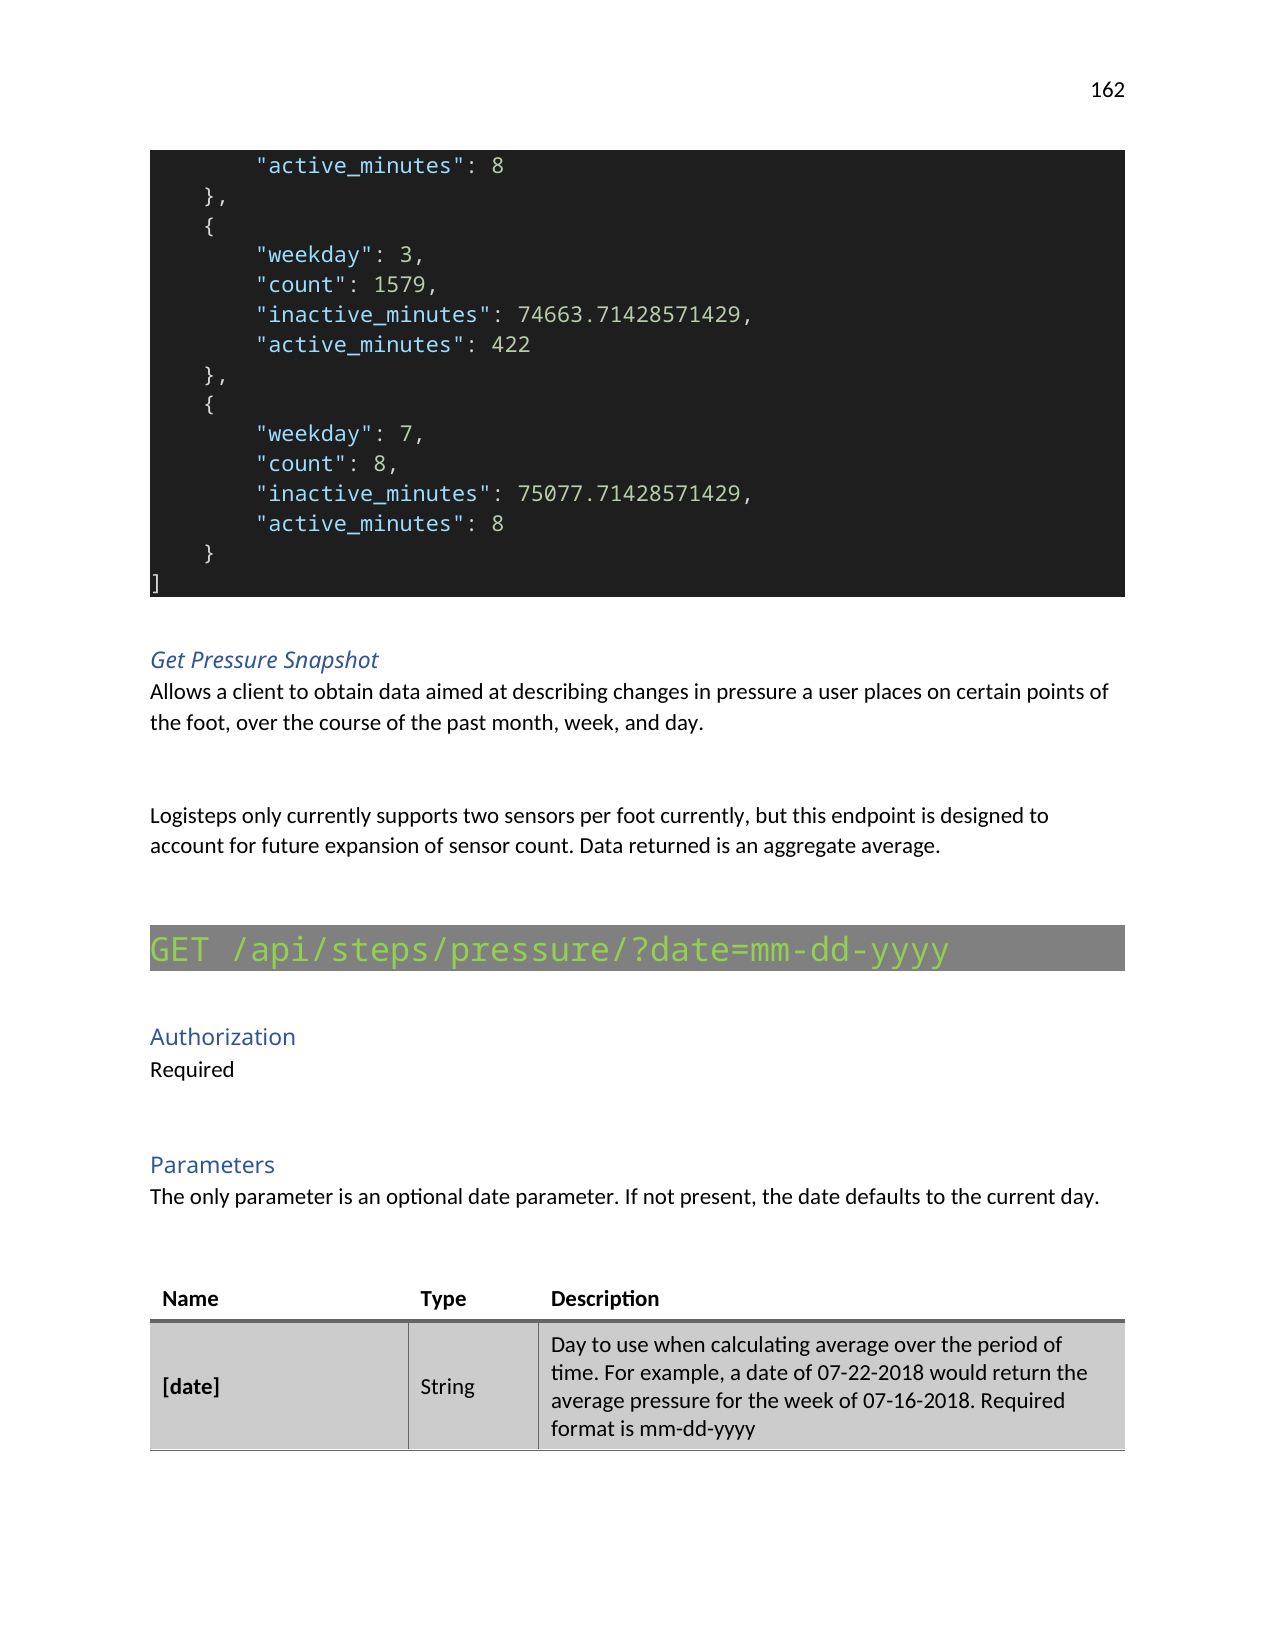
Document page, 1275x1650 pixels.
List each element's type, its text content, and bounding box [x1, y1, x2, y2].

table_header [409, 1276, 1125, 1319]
text "count": 1579, [150, 269, 1125, 299]
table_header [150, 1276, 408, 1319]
text }, [150, 358, 1125, 388]
text "active_minutes": 8 [150, 507, 1125, 537]
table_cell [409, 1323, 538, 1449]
text "active_minutes": 422 [150, 329, 1125, 358]
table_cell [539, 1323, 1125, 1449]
subtitle Parameters [150, 1149, 1125, 1180]
text Logisteps only currently supports two sensors per foot currently, but this endpoint is designed to account for future expansion of sensor count. Data returned is an aggregate average. [150, 801, 1125, 860]
text "weekday": 7, [150, 418, 1125, 448]
text "inactive_minutes": 74663.71428571429, [150, 299, 1125, 329]
subtitle Get Pressure Snapshot [150, 644, 1125, 675]
text The only parameter is an optional date parameter. If not present, the date defaults to the current day. [150, 1182, 1125, 1211]
text }, [150, 180, 1125, 209]
text } [150, 537, 1125, 567]
text "count": 8, [150, 448, 1125, 478]
text ] [150, 567, 1125, 597]
text { [150, 209, 1125, 239]
text "active_minutes": 8 [150, 150, 1125, 180]
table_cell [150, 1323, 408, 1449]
text Allows a client to obtain data aimed at describing changes in pressure a user places on certain points of the foot, over the course of the past month, week, and day. [150, 677, 1125, 736]
subtitle Authorization [150, 1021, 1125, 1052]
text GET /api/steps/pressure/?date=mm-dd-yyyy [150, 925, 1125, 971]
text "inactive_minutes": 75077.71428571429, [150, 478, 1125, 507]
text { [150, 388, 1125, 418]
text "weekday": 3, [150, 239, 1125, 269]
text Required [150, 1055, 1125, 1083]
